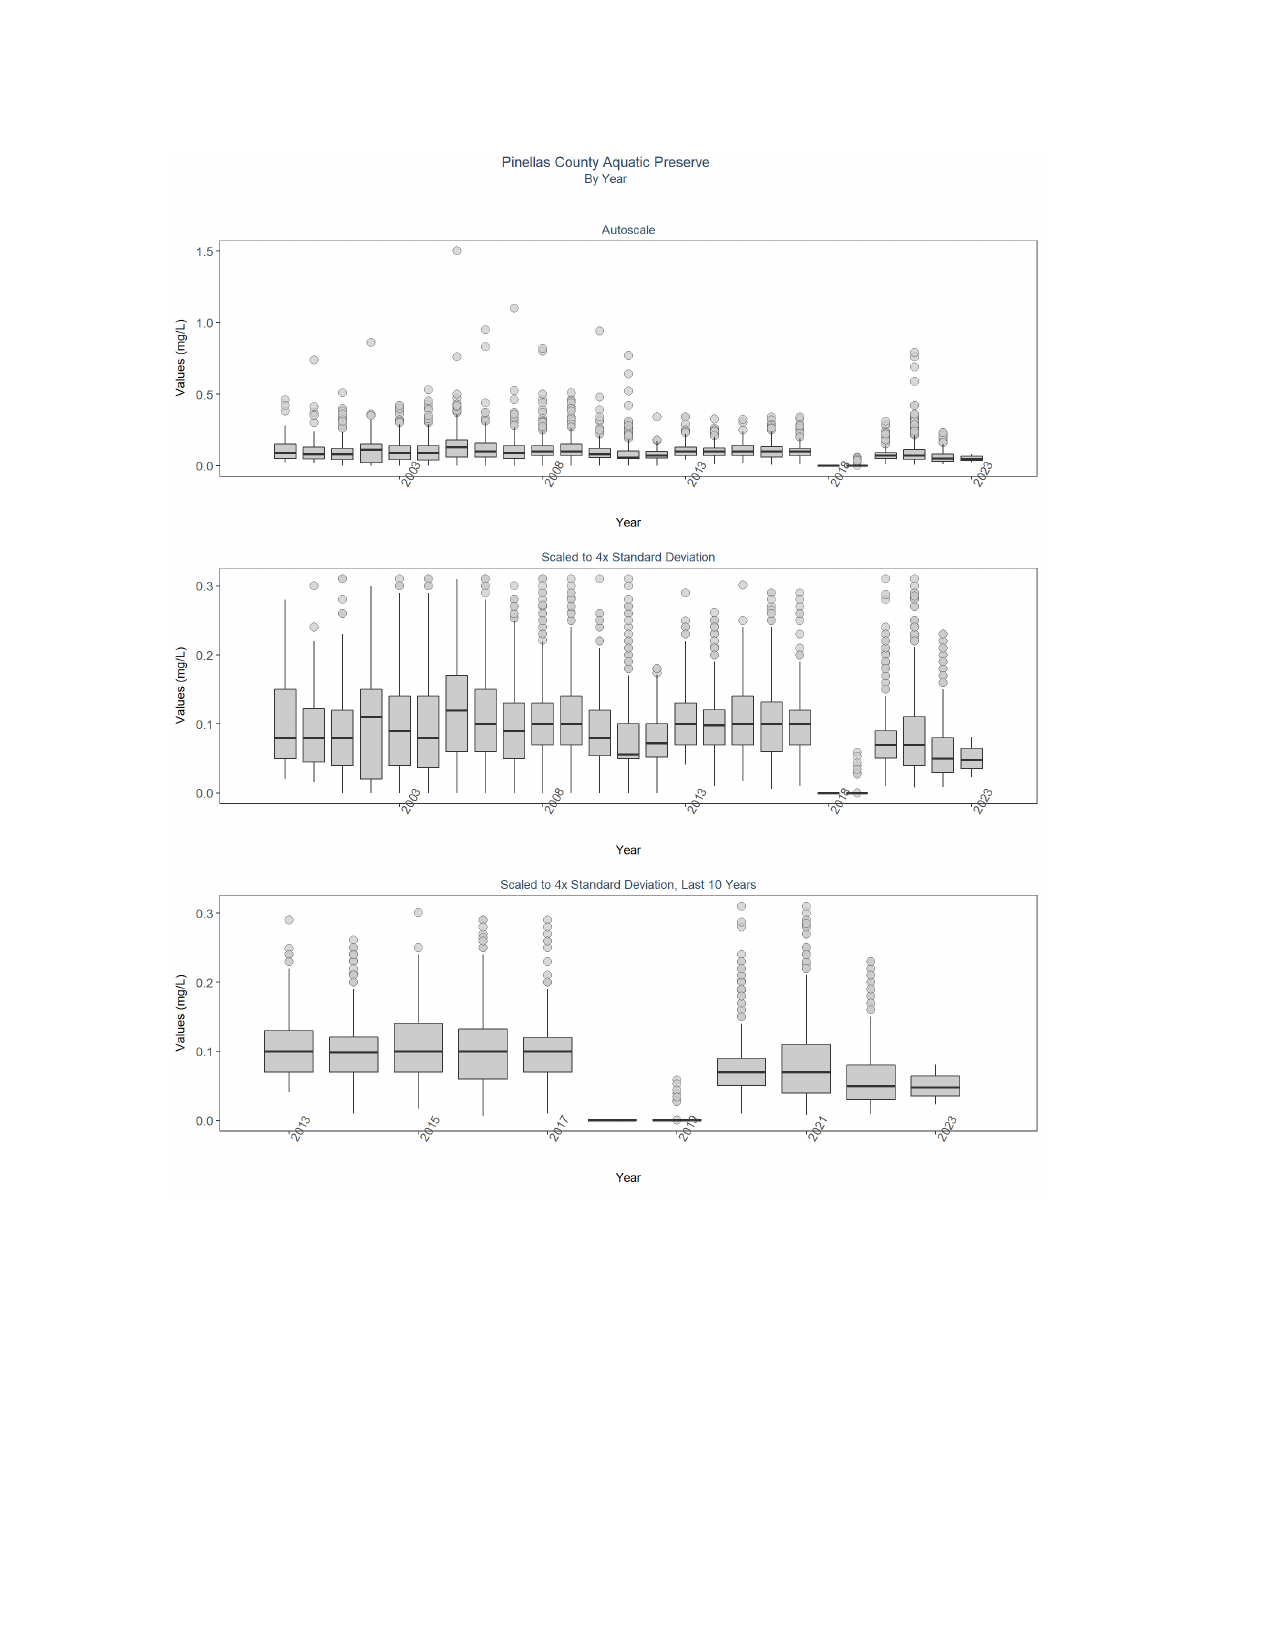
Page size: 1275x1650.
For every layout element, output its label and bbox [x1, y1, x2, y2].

picture [168, 150, 1044, 1200]
